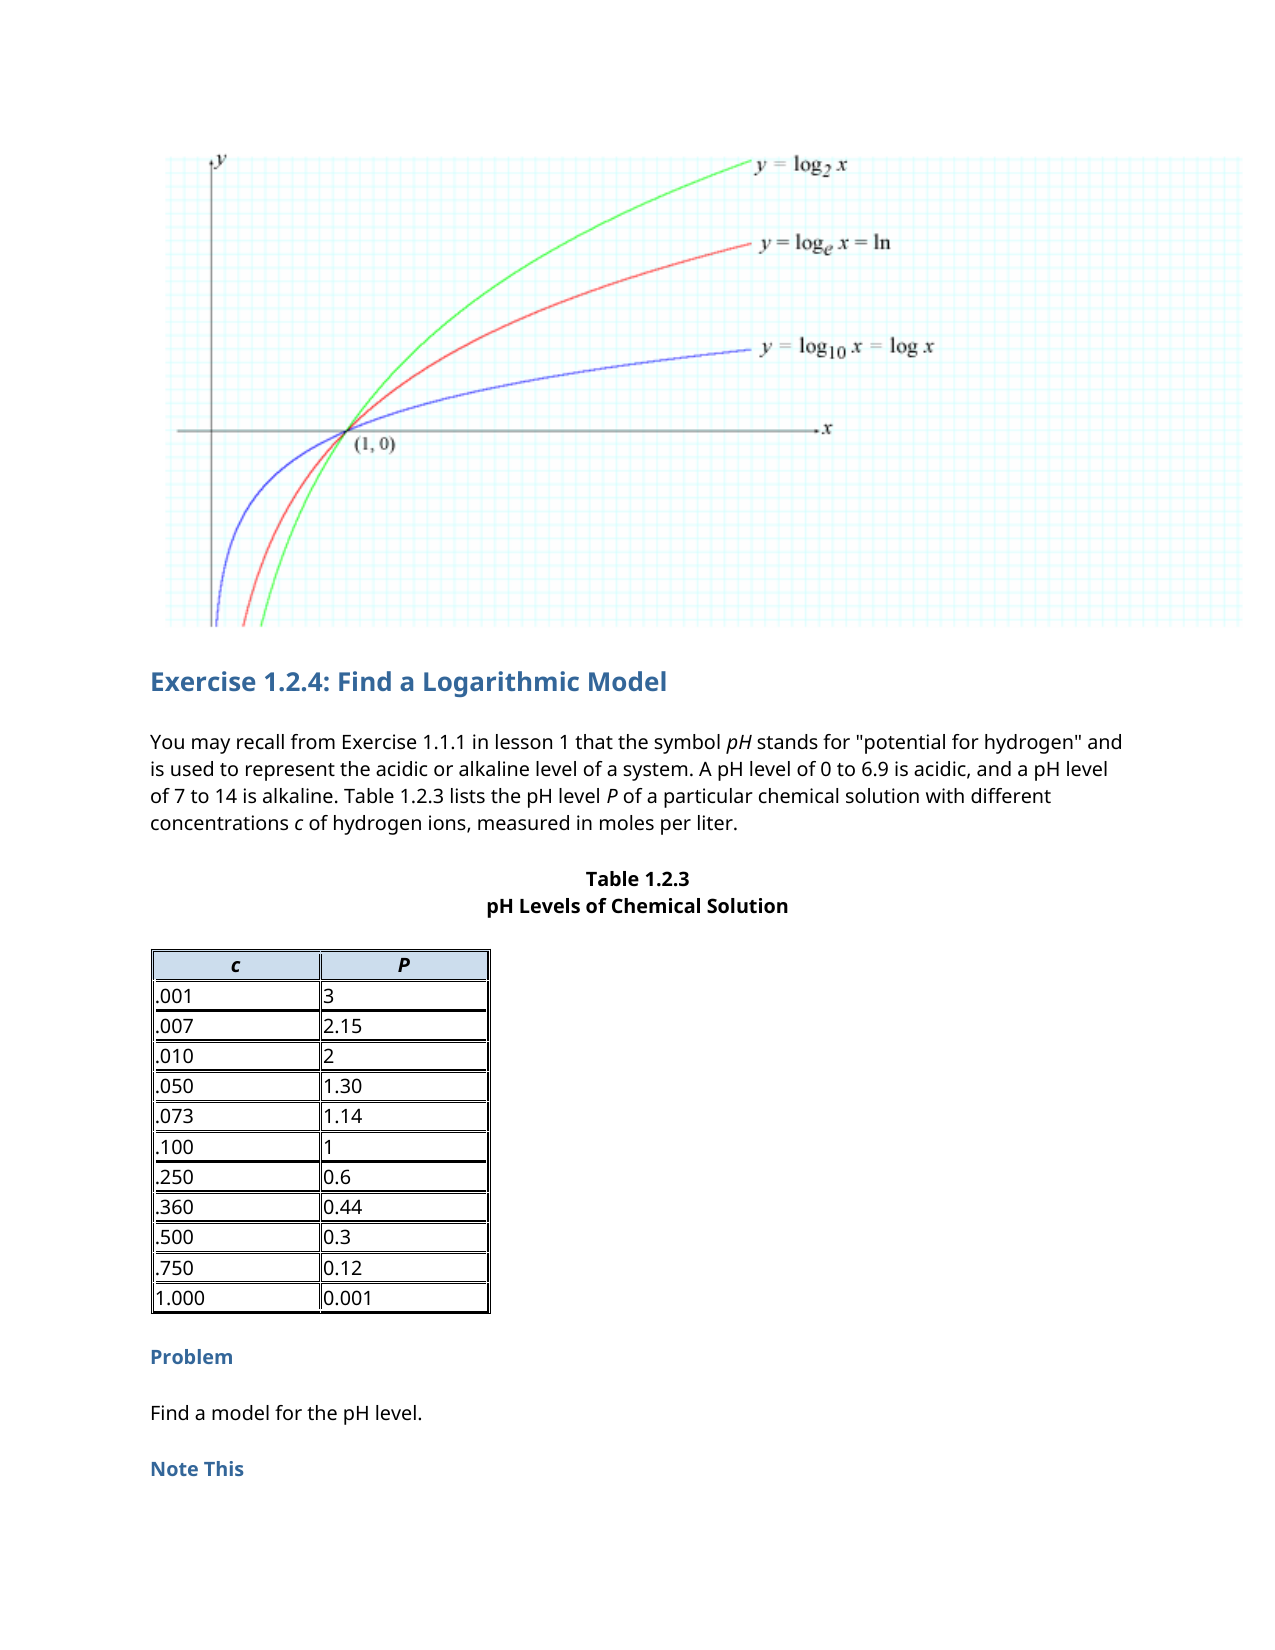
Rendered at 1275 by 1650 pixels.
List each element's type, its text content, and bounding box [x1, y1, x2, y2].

table_header P [321, 952, 487, 979]
table_cell .007 [154, 1009, 319, 1039]
picture [150, 150, 1260, 635]
table_cell 1.000 [152, 1281, 321, 1311]
table_cell 0.001 [321, 1281, 489, 1311]
table_cell 0.12 [321, 1251, 489, 1281]
table_cell .750 [152, 1251, 321, 1281]
text Exercise 1.2.4: Find a Logarithmic Model [150, 663, 1125, 699]
table_header c [154, 952, 321, 979]
table_cell .100 [152, 1130, 321, 1160]
table_cell .500 [154, 1220, 319, 1251]
table_cell 0.3 [322, 1220, 488, 1251]
table_cell 2.15 [322, 1009, 487, 1039]
table_cell .250 [154, 1160, 319, 1190]
table_cell 1.30 [322, 1069, 488, 1099]
text Note This [150, 1456, 1125, 1483]
table_cell .360 [154, 1190, 319, 1220]
text You may recall from Exercise 1.1.1 in lesson 1 that the symbol pH stands for "potential for hydrogen" and is used to represent the acidic or alkaline level of a system. A pH level of 0 to 6.9 is acidic, and a pH level of 7 to 14 is alkaline. Table 1.2.3 lists the pH level P of a particular chemical solution with different concentrations c of hydrogen ions, measured in moles per liter. [150, 728, 1125, 836]
table_cell 3 [321, 979, 489, 1009]
table_cell .073 [154, 1100, 319, 1130]
text Find a model for the pH level. [150, 1399, 1125, 1426]
table_cell 0.6 [322, 1160, 487, 1190]
table_cell 1 [321, 1130, 489, 1160]
table_cell .010 [154, 1039, 319, 1069]
text Problem [150, 1343, 1125, 1370]
text Table 1.2.3 pH Levels of Chemical Solution [150, 865, 1125, 919]
table_cell 1.14 [322, 1100, 488, 1130]
table_cell .050 [154, 1069, 319, 1099]
table_cell 2 [322, 1039, 488, 1069]
table_cell 0.44 [322, 1190, 488, 1220]
table_cell .001 [152, 979, 321, 1009]
